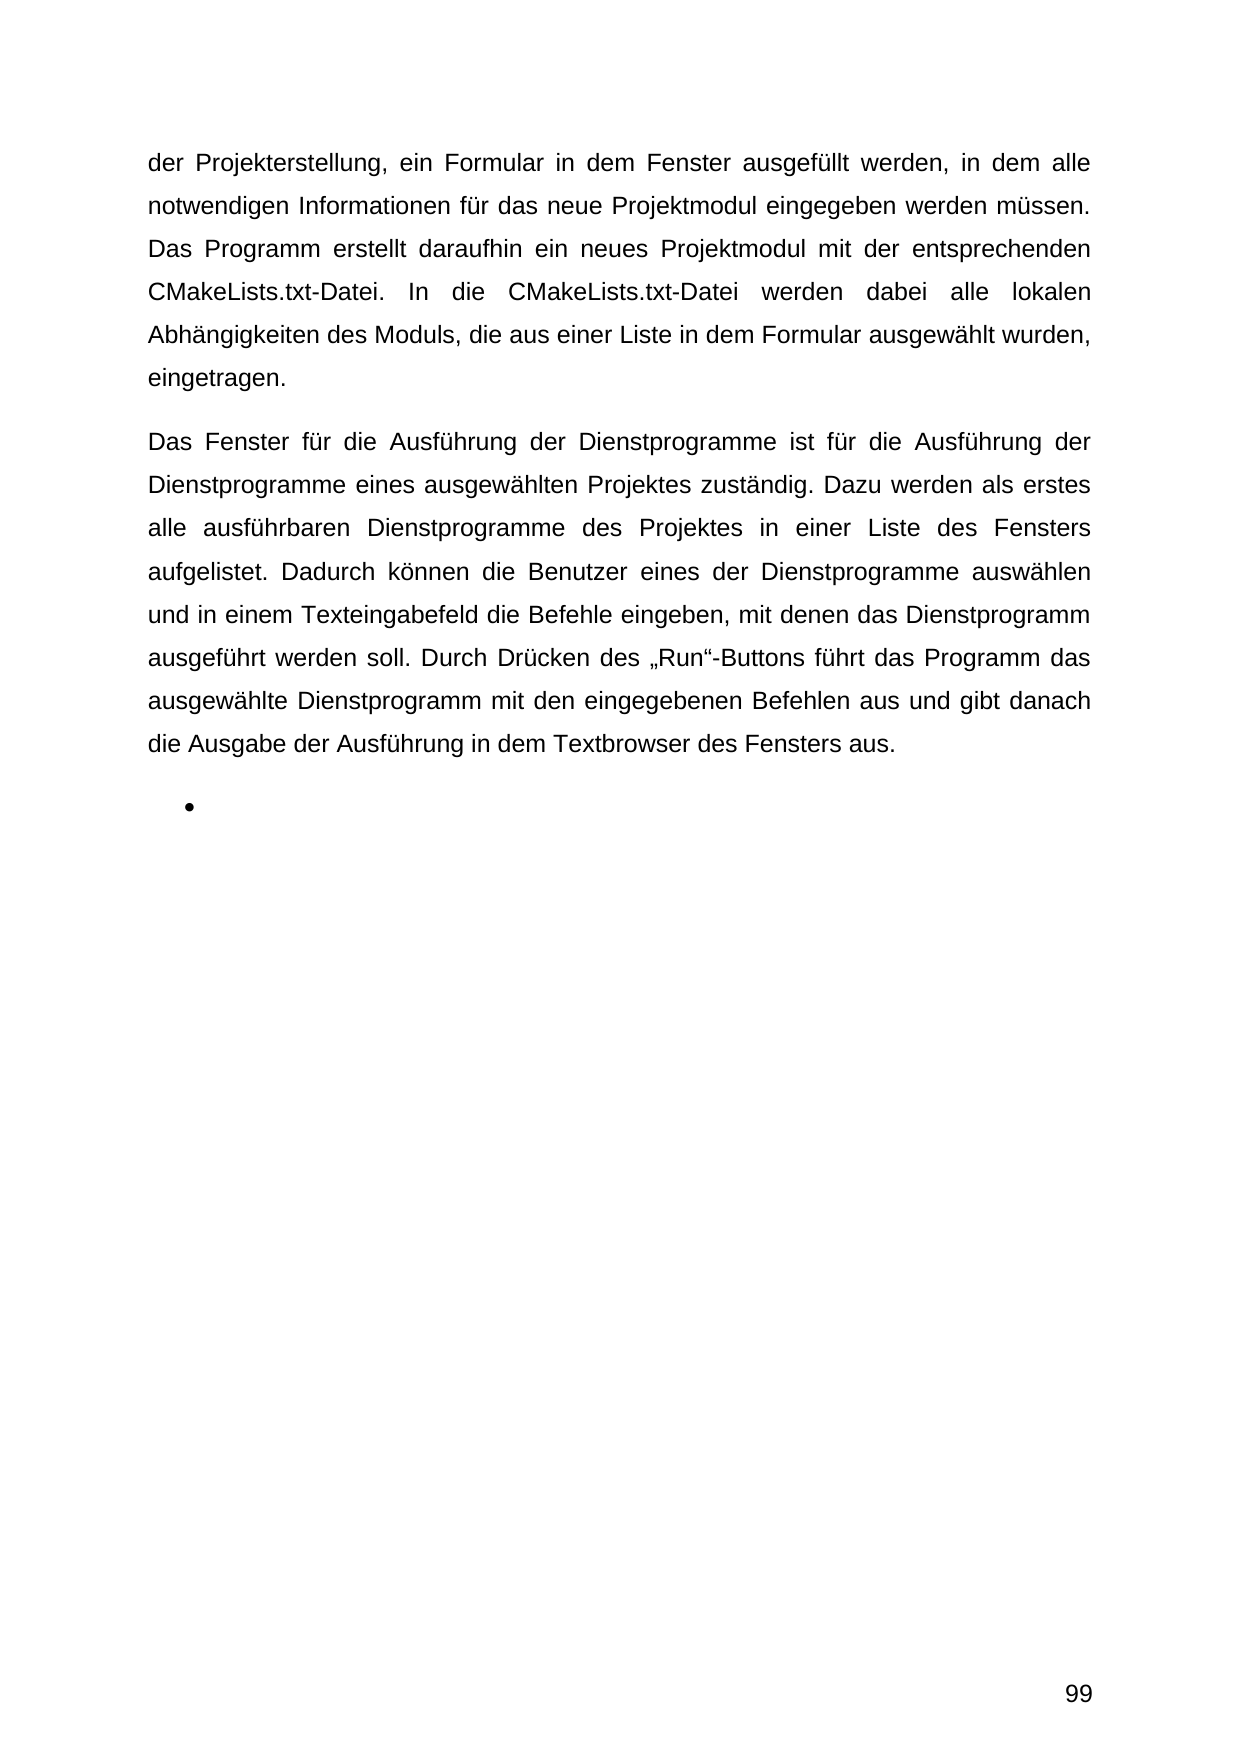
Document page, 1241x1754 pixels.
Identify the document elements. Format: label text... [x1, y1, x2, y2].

text Das Fenster für die Ausführung der Dienstprogramme ist für die Ausführung der Dienstprogramme eines ausgewählten Projektes zuständig. Dazu werden als erstes alle ausführbaren Dienstprogramme des Projektes in einer Liste des Fensters aufgelistet. Dadurch können die Benutzer eines der Dienstprogramme auswählen und in einem Texteingabefeld die Befehle eingeben, mit denen das Dienstprogramm ausgeführt werden soll. Durch Drücken des „Run“-Buttons führt das Programm das ausgewählte Dienstprogramm mit den eingegebenen Befehlen aus und gibt danach die Ausgabe der Ausführung in dem Textbrowser des Fensters aus. [148, 427, 1093, 758]
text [148, 148, 1093, 392]
